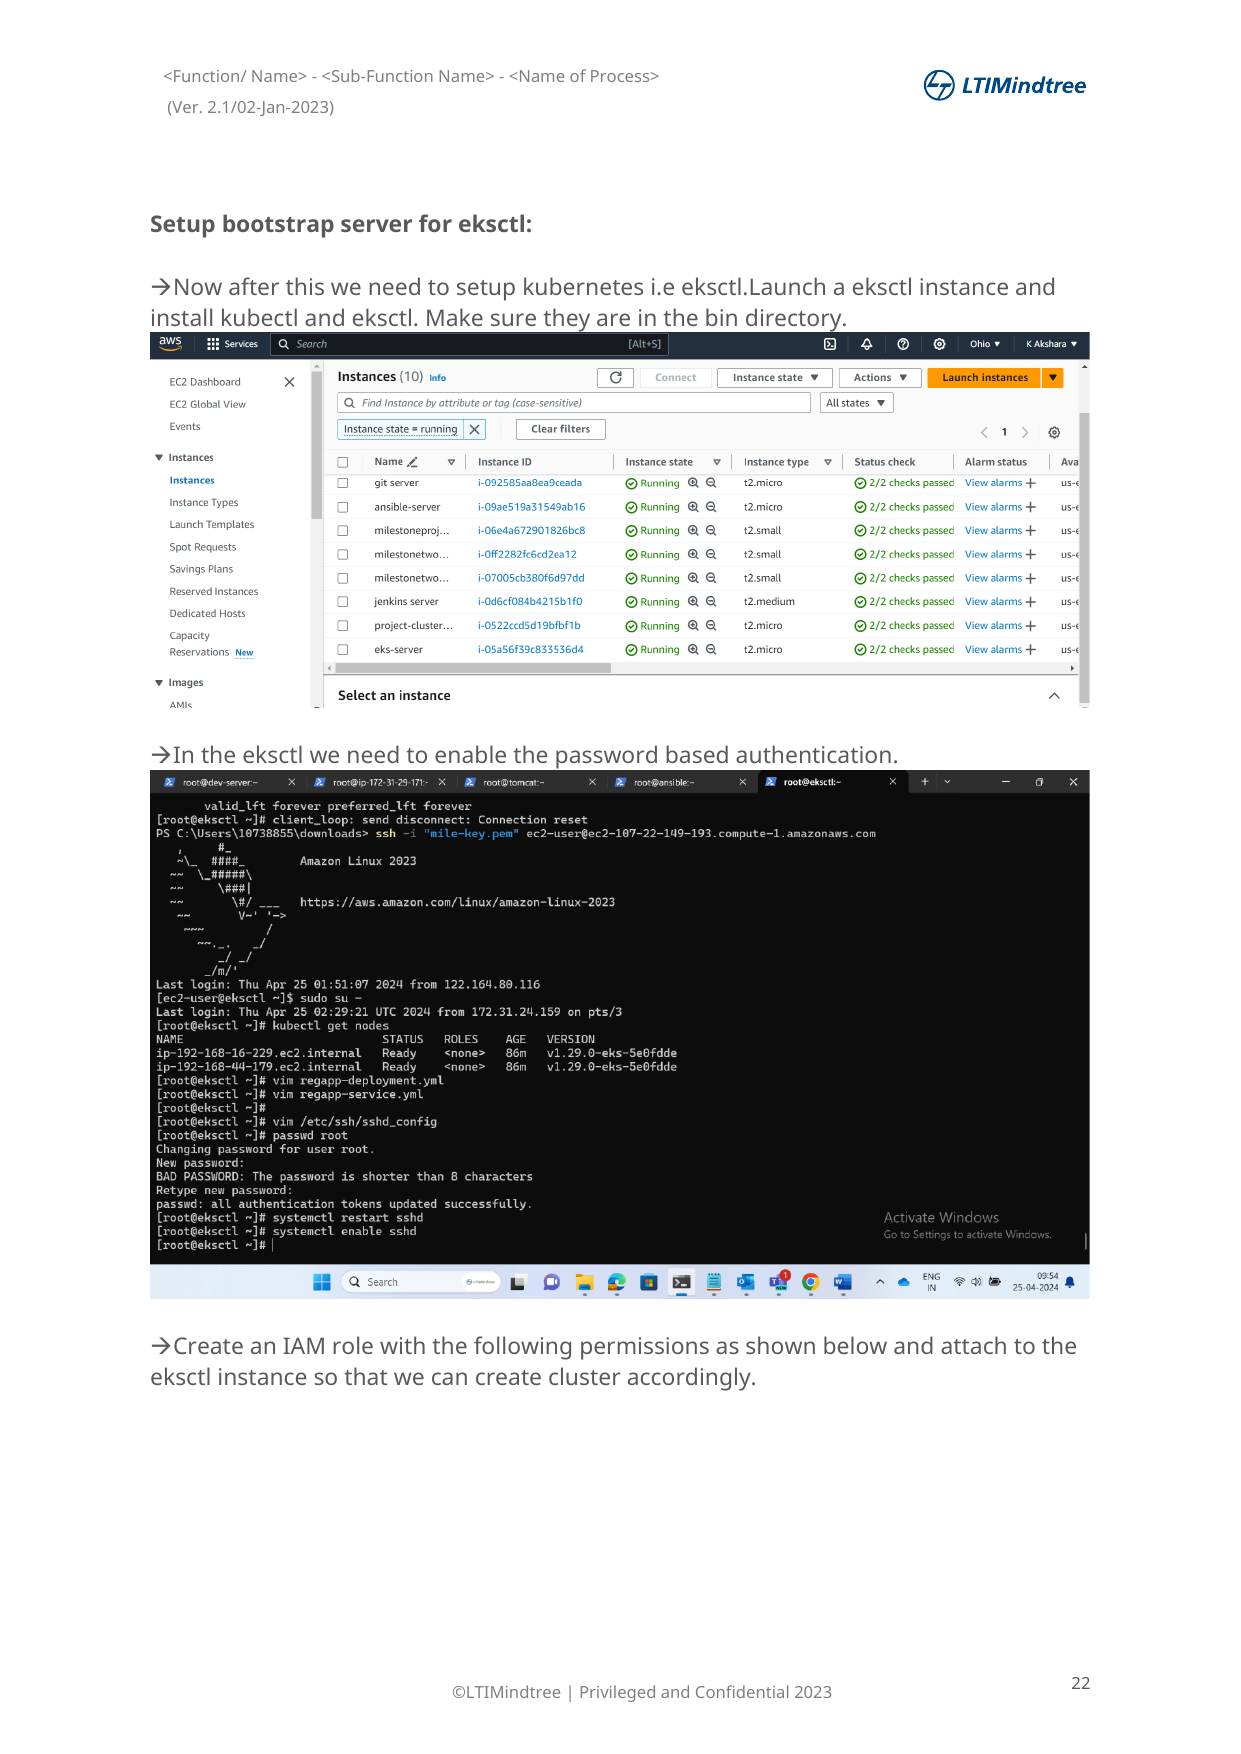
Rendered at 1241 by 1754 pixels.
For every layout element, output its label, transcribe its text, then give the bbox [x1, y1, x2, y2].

text Create an IAM role with the following permissions as shown below and attach to the eksctl instance so that we can create cluster accordingly. [150, 1330, 1090, 1392]
text In the eksctl we need to enable the password based authentication. [150, 739, 1090, 770]
text Setup bootstrap server for eksctl: [150, 208, 1090, 239]
picture [150, 770, 1090, 1299]
picture [150, 332, 1090, 708]
text Now after this we need to setup kubernetes i.e eksctl.Launch a eksctl instance and install kubectl and eksctl. Make sure they are in the bin directory. [150, 270, 1090, 332]
